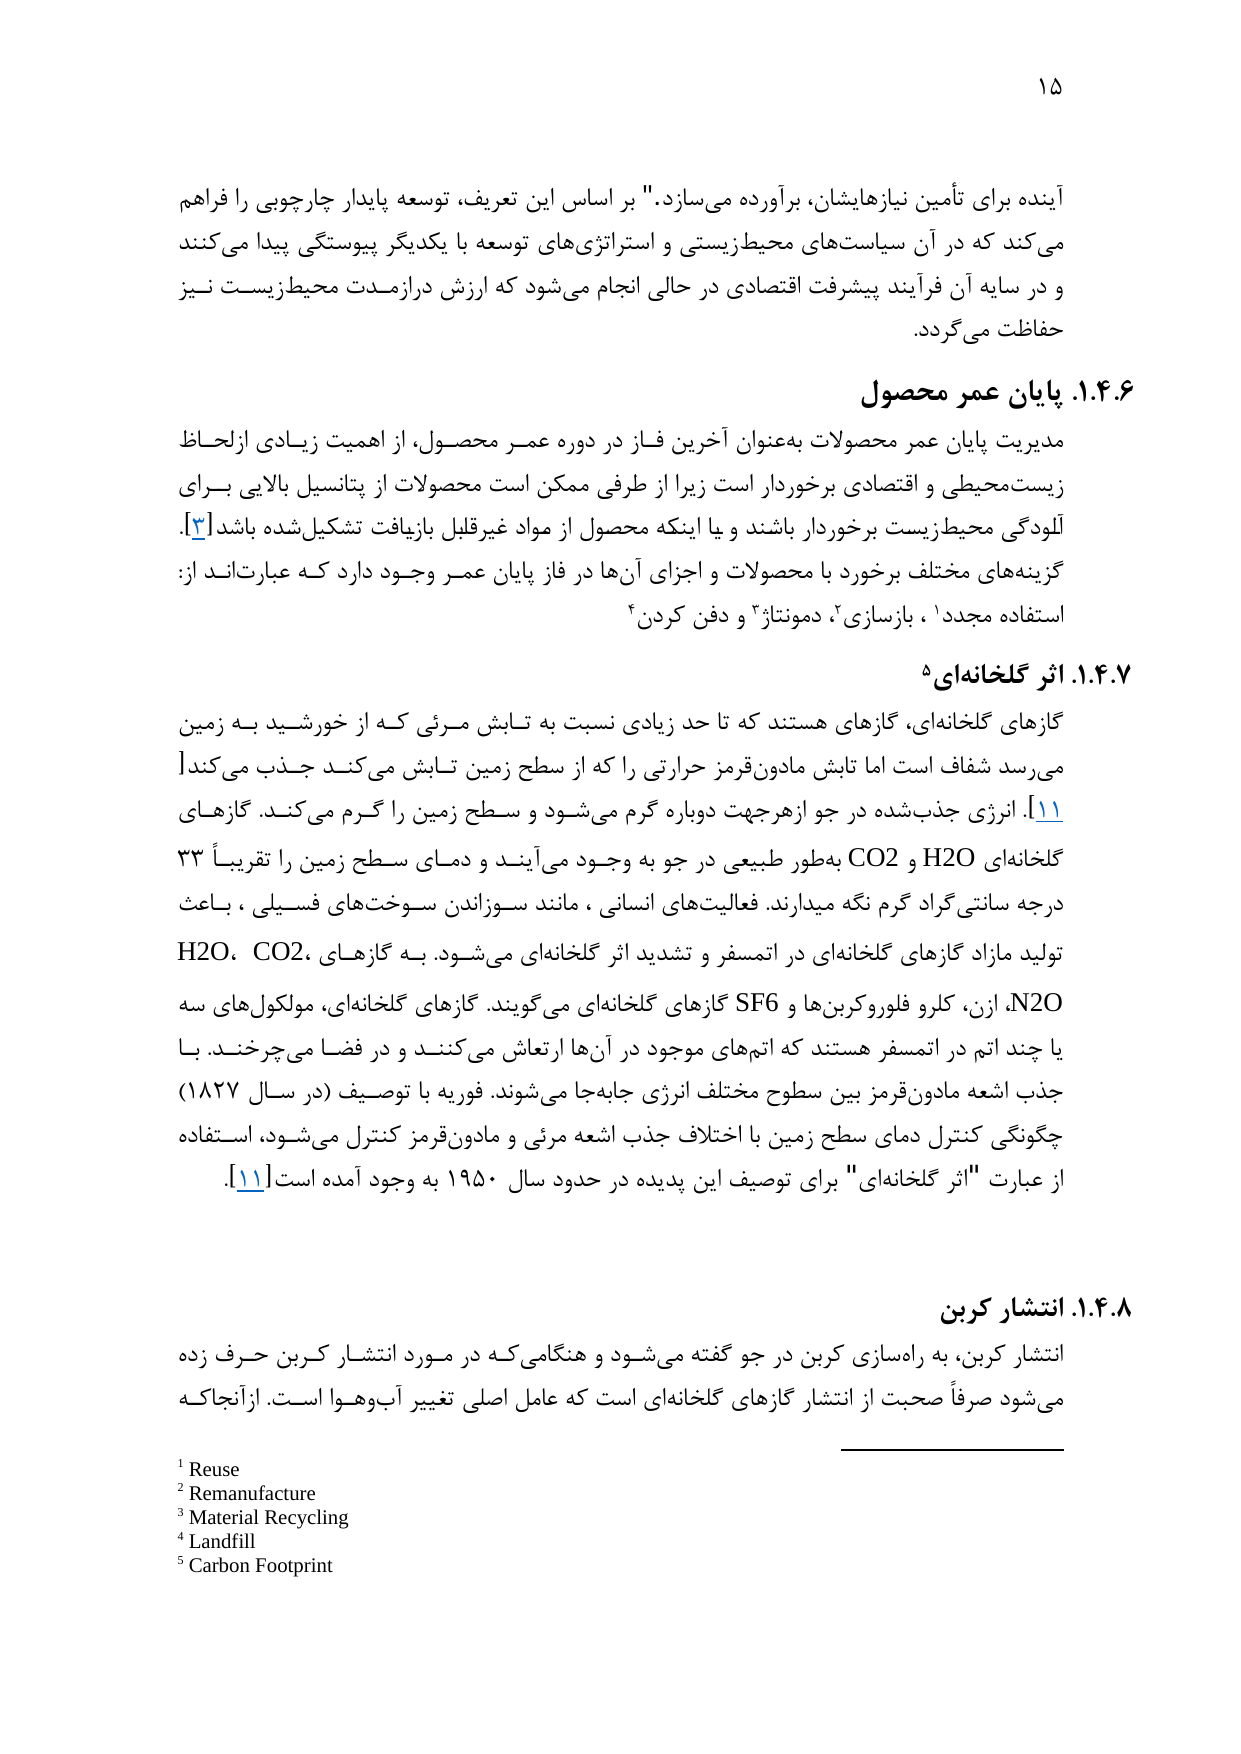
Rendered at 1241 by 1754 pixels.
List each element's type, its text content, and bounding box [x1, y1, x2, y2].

subtitle پایان عمر محصول [177, 378, 1063, 411]
subtitle انتشار کربن [177, 1296, 1063, 1327]
text گازهای گلخانه‌ای، گازهای هستند که تا حد زیادی نسبت به تابش مرئی که از خورشید به زمین می‌رسد شفاف است اما تابش مادون‌قرمز حرارتی را که از سطح زمین تابش می‌کند جذب می‌کند[11]. انرژی جذب‌شده در جو ازهرجهت دوباره گرم می‌شود و سطح زمین را گرم می‌کند. گازهای گلخانه‌ای H2O و CO2 به‌طور طبیعی در جو به وجود می‌آیند و دمای سطح زمین را تقریباً 33 درجه سانتی‌گراد گرم نگه میدارند. فعالیت‌های انسانی ، مانند سوزاندن سوخت‌های فسیلی ، باعث تولید مازاد گازهای گلخانه‌ای در اتمسفر و تشدید اثر گلخانه‌ای می‌شود. به گازهای H2O، CO2، N2O، ازن، کلرو فلوروکربن‌ها و SF6 گازهای گلخانه‌ای می‌گویند. گازهای گلخانه‌ای، مولکول‌های سه یا چند اتم در اتمسفر هستند که اتم‌های موجود در آن‌ها ارتعاش می‌کنند و در فضا می‌چرخند. با جذب اشعه مادون‌قرمز بین سطوح مختلف انرژی جابه‌جا می‌شوند. فوریه با توصیف (در سال 1827) چگونگی کنترل دمای سطح زمین با اختلاف جذب اشعه مرئی و مادون‌قرمز کنترل می‌شود، استفاده از عبارت "اثر گلخانه‌ای" برای توصیف این پدیده در حدود سال 1950 به وجود آمده است[11]. [177, 710, 1063, 1196]
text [177, 177, 1063, 347]
text مدیریت پایان عمر محصولات به‌عنوان آخرین فاز در دوره عمر محصول، از اهمیت زیادی ازلحاظ زیست‌محیطی و اقتصادی برخوردار است زیرا از طرفی ممکن است محصولات از پتانسیل بالایی برای آلودگی محیط‌زیست برخوردار باشند و یا اینکه محصول از مواد غیرقابل بازیافت تشکیل‌شده باشد[3]. گزینه‌های مختلف برخورد با محصولات و اجزای آن‌ها در فاز پایان عمر وجود دارد که عبارت‌اند از: استفاده مجدد ، بازسازی، دمونتاژ و دفن کردن [177, 428, 1063, 632]
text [177, 1342, 1063, 1415]
subtitle اثر گلخانه‌ای [177, 663, 1063, 695]
